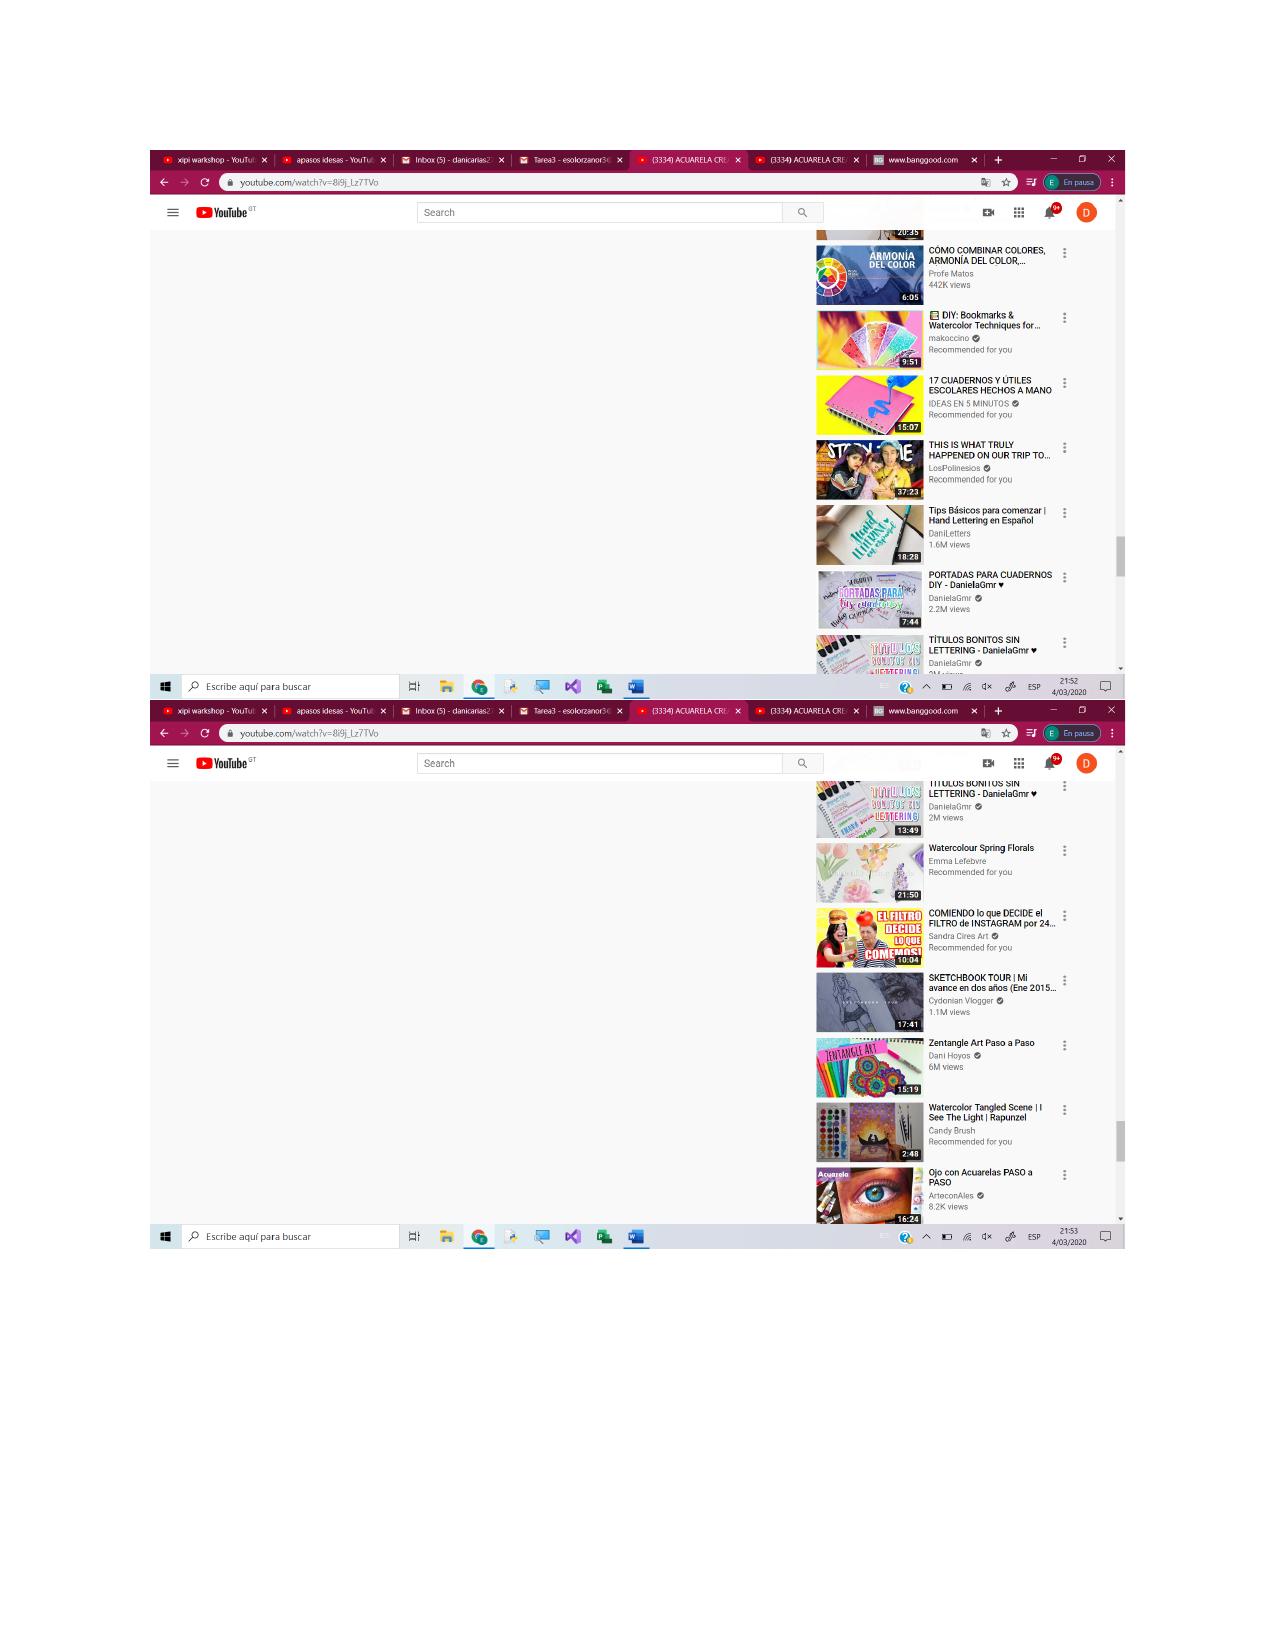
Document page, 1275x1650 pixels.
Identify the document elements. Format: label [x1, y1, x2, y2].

picture [150, 150, 1125, 699]
picture [150, 700, 1125, 1249]
